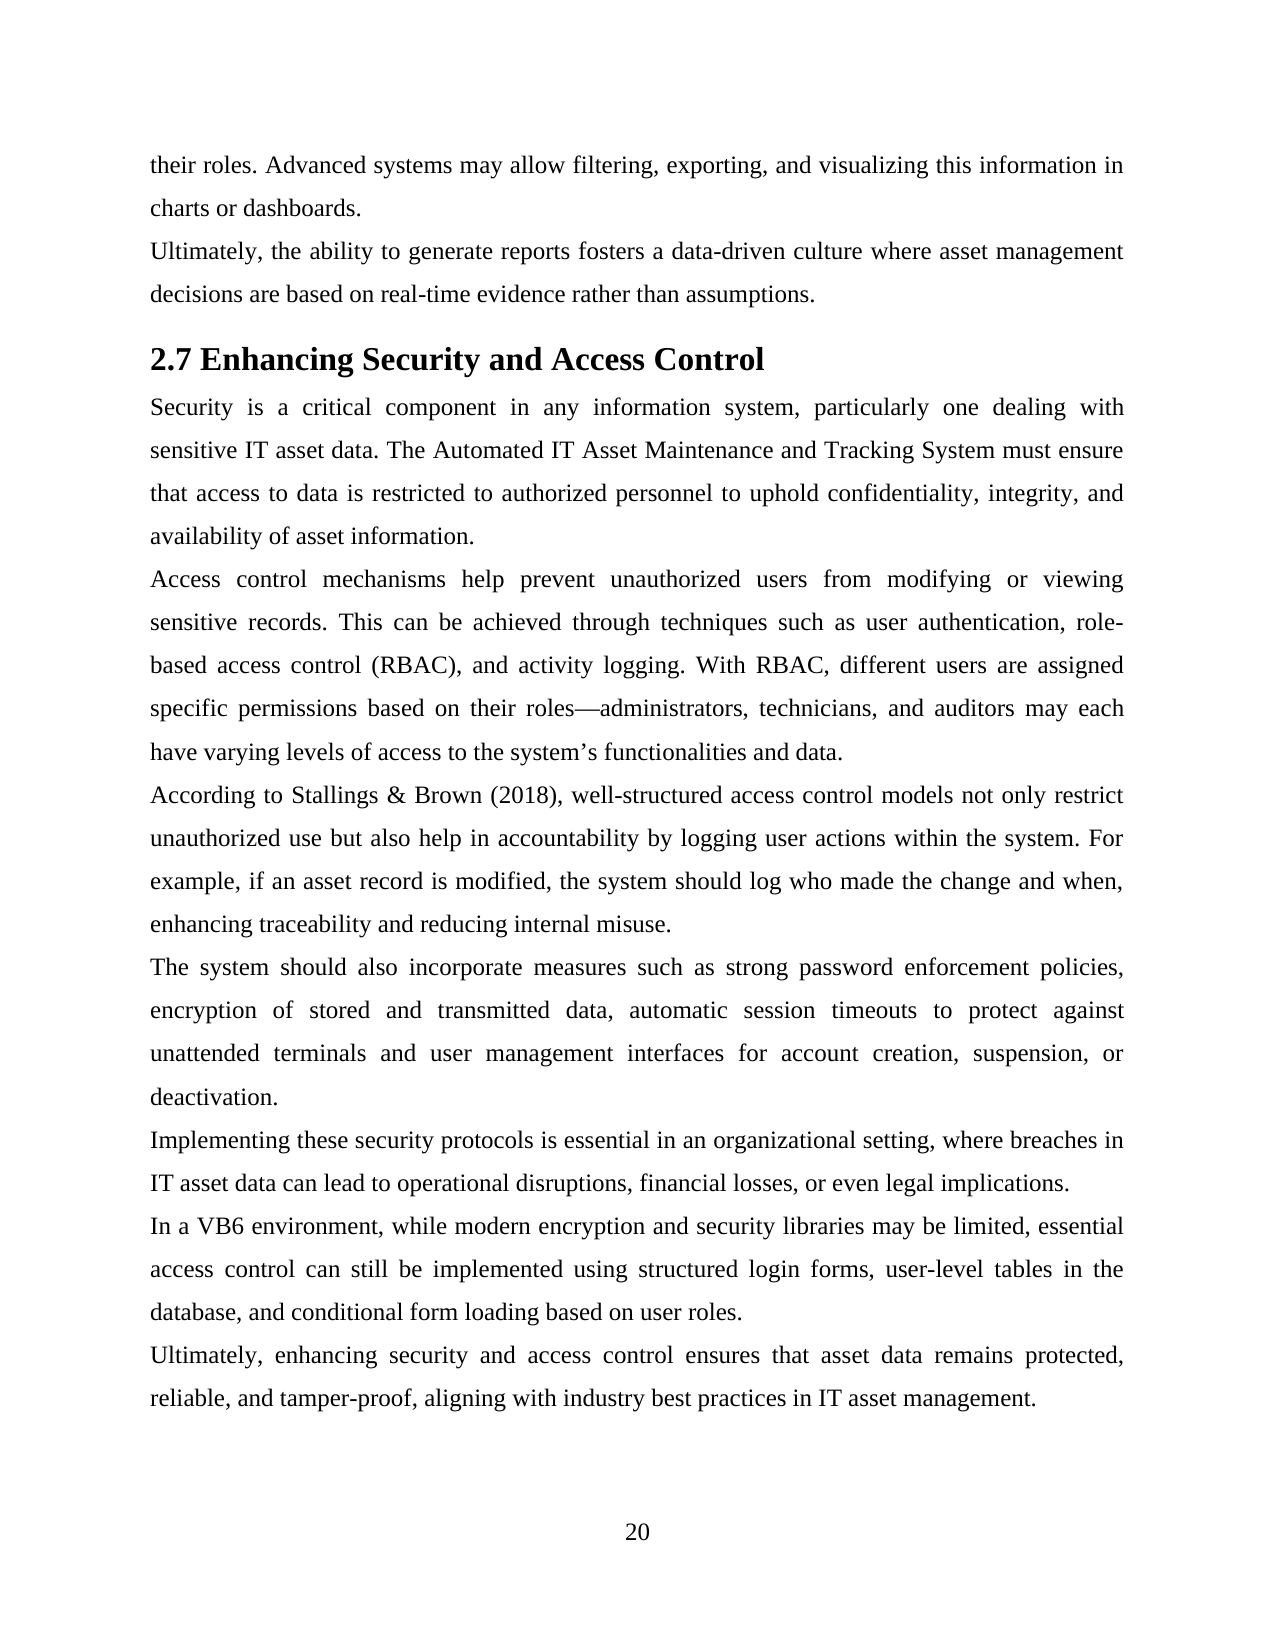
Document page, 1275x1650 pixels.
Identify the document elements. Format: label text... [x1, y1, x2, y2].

text Access control mechanisms help prevent unauthorized users from modifying or viewing sensitive records. This can be achieved through techniques such as user authentication, role-based access control (RBAC), and activity logging. With RBAC, different users are assigned specific permissions based on their roles—administrators, technicians, and auditors may each have varying levels of access to the system’s functionalities and data. [150, 564, 1125, 765]
text Security is a critical component in any information system, particularly one dealing with sensitive IT asset data. The Automated IT Asset Maintenance and Tracking System must ensure that access to data is restricted to authorized personnel to uphold confidentiality, integrity, and availability of asset information. [150, 392, 1125, 550]
subtitle 2.7 Enhancing Security and Access Control [150, 339, 1125, 377]
text Ultimately, enhancing security and access control ensures that asset data remains protected, reliable, and tamper-proof, aligning with industry best practices in IT asset management. [150, 1340, 1125, 1412]
text Implementing these security protocols is essential in an organizational setting, where breaches in IT asset data can lead to operational disruptions, financial losses, or even legal implications. [150, 1125, 1125, 1197]
text Ultimately, the ability to generate reports fosters a data-driven culture where asset management decisions are based on real-time evidence rather than assumptions. [150, 236, 1125, 308]
text According to Stallings & Brown (2018), well-structured access control models not only restrict unauthorized use but also help in accountability by logging user actions within the system. For example, if an asset record is modified, the system should log who made the change and when, enhancing traceability and reducing internal misuse. [150, 780, 1125, 938]
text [150, 150, 1125, 222]
text In a VB6 environment, while modern encryption and security libraries may be limited, essential access control can still be implemented using structured login forms, user-level tables in the database, and conditional form loading based on user roles. [150, 1211, 1125, 1326]
text The system should also incorporate measures such as strong password enforcement policies, encryption of stored and transmitted data, automatic session timeouts to protect against unattended terminals and user management interfaces for account creation, suspension, or deactivation. [150, 952, 1125, 1110]
